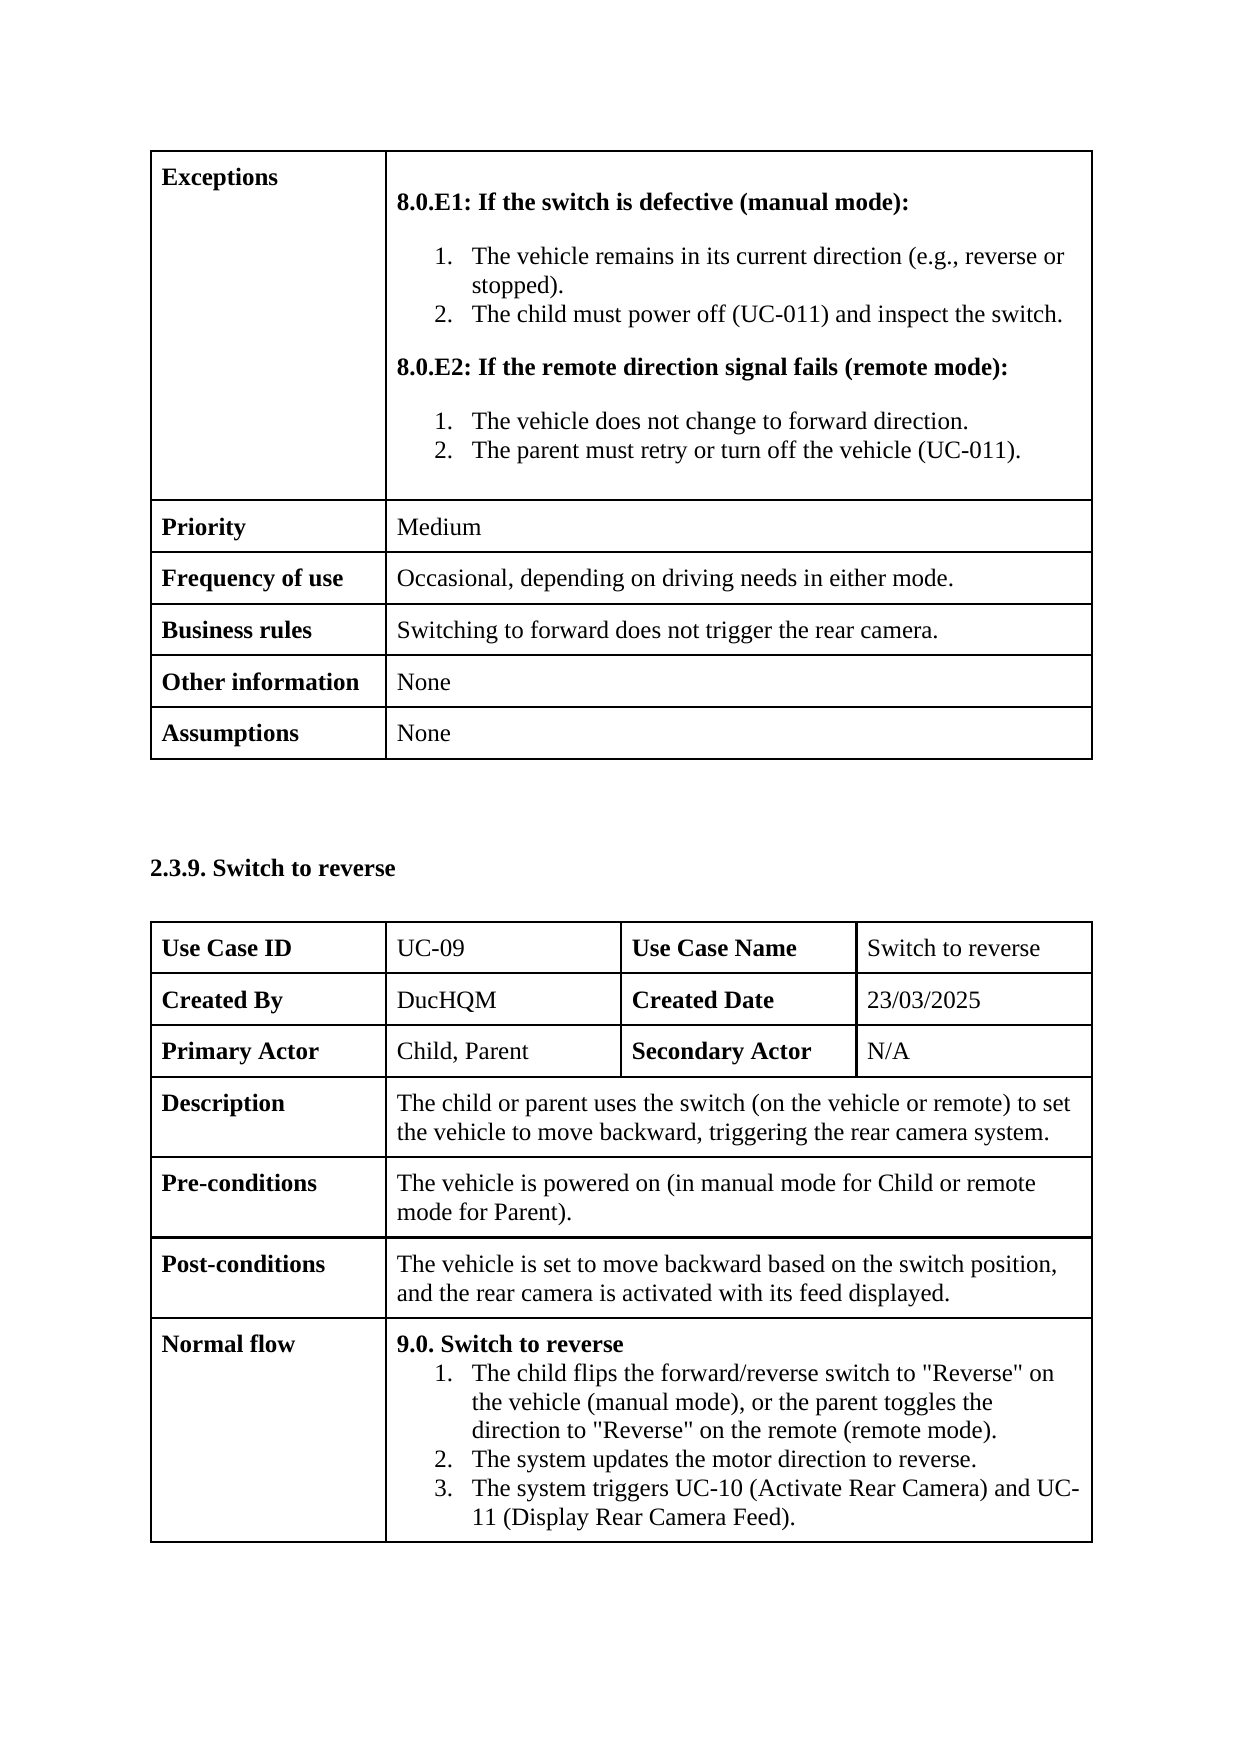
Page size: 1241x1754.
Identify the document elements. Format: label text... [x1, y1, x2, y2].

table_cell 9.0. Switch to reverse The child flips the forward/reverse switch to "Reverse" on the vehicle (manual mode), or the parent toggles the direction to "Reverse" on the remote (remote mode). The system updates the motor direction to reverse. The system triggers UC-10 (Activate Rear Camera) and UC-11 (Display Rear Camera Feed). [387, 1319, 1091, 1541]
table_cell None [387, 708, 1091, 757]
table_header Use Case Name [622, 923, 855, 972]
table_cell Switching to forward does not trigger the rear camera. [387, 605, 1091, 654]
table_cell Frequency of use [152, 553, 385, 602]
table_cell Primary Actor [152, 1026, 385, 1076]
table_cell Exceptions [152, 152, 385, 499]
table_cell Secondary Actor [622, 1026, 855, 1076]
table_cell Medium [387, 501, 1091, 551]
table_cell 8.0.E1: If the switch is defective (manual mode): The vehicle remains in its current direction (e.g., reverse or stopped). The child must power off (UC-011) and inspect the switch. 8.0.E2: If the remote direction signal fails (remote mode): The vehicle does not change to forward direction. The parent must retry or turn off the vehicle (UC-011). [387, 152, 1091, 499]
table_cell The vehicle is set to move backward based on the switch position, and the rear camera is activated with its feed displayed. [387, 1239, 1091, 1317]
table_cell The child or parent uses the switch (on the vehicle or remote) to set the vehicle to move backward, triggering the rear camera system. [387, 1078, 1091, 1156]
table_cell Normal flow [152, 1319, 385, 1541]
table_cell Created Date [622, 974, 855, 1024]
subtitle 2.3.9. Switch to reverse [150, 853, 1090, 882]
table_cell Business rules [152, 605, 385, 654]
table_cell None [387, 656, 1091, 706]
table_cell N/A [858, 1026, 1091, 1076]
table_cell Created By [152, 974, 385, 1024]
table_header UC-09 [387, 923, 620, 972]
table_cell Child, Parent [387, 1026, 620, 1076]
table_cell Other information [152, 656, 385, 706]
table_header Use Case ID [152, 923, 385, 972]
table_cell Description [152, 1078, 385, 1156]
table_cell Assumptions [152, 708, 385, 757]
table_cell Occasional, depending on driving needs in either mode. [387, 553, 1091, 602]
table_cell Pre-conditions [152, 1158, 385, 1236]
table_header Switch to reverse [858, 923, 1091, 972]
table_cell Post-conditions [152, 1239, 385, 1317]
table_cell The vehicle is powered on (in manual mode for Child or remote mode for Parent). [387, 1158, 1091, 1236]
table_cell Priority [152, 501, 385, 551]
table_cell DucHQM [387, 974, 620, 1024]
table_cell 23/03/2025 [858, 974, 1091, 1024]
